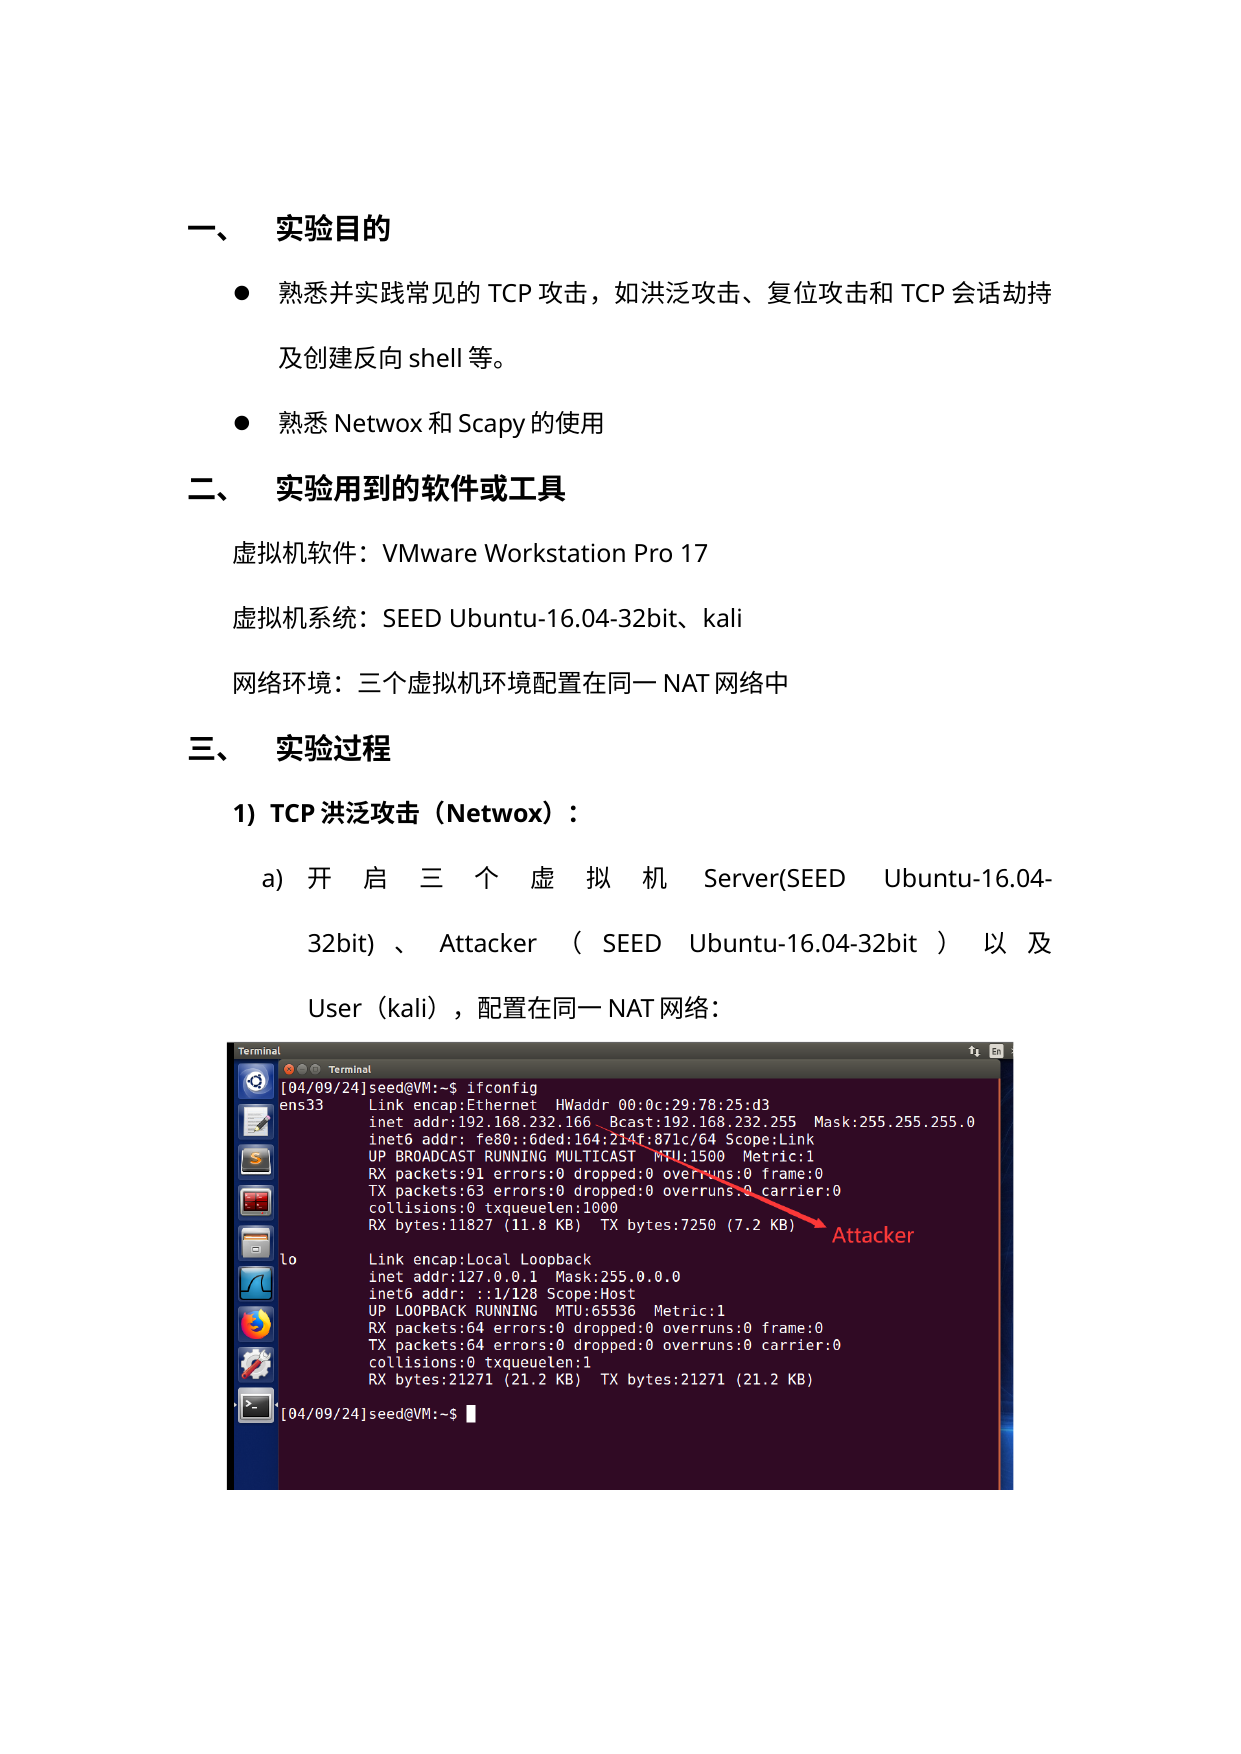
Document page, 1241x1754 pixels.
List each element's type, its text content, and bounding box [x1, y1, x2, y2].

list TCP洪泛攻击（Netwox）： [232, 779, 1053, 844]
list 开启三个虚拟机Server(SEED Ubuntu-16.04-32bit)、Attacker（SEED Ubuntu-16.04-32bit）以及User（kali），配置在同一NAT网络： [261, 844, 1053, 1039]
list 熟悉并实践常见的TCP攻击，如洪泛攻击、复位攻击和TCP会话劫持及创建反向shell等。 [232, 259, 1053, 389]
list 实验过程 [187, 714, 1053, 779]
list 实验用到的软件或工具 [187, 454, 1053, 519]
list 网络环境：三个虚拟机环境配置在同一NAT网络中 [232, 649, 1053, 714]
list 虚拟机软件：VMware Workstation Pro 17 [232, 519, 1053, 584]
list 熟悉Netwox和Scapy的使用 [232, 389, 1053, 454]
list 虚拟机系统：SEED Ubuntu-16.04-32bit、kali [232, 584, 1053, 649]
list 实验目的 [187, 194, 1053, 259]
picture [226, 1039, 1014, 1490]
